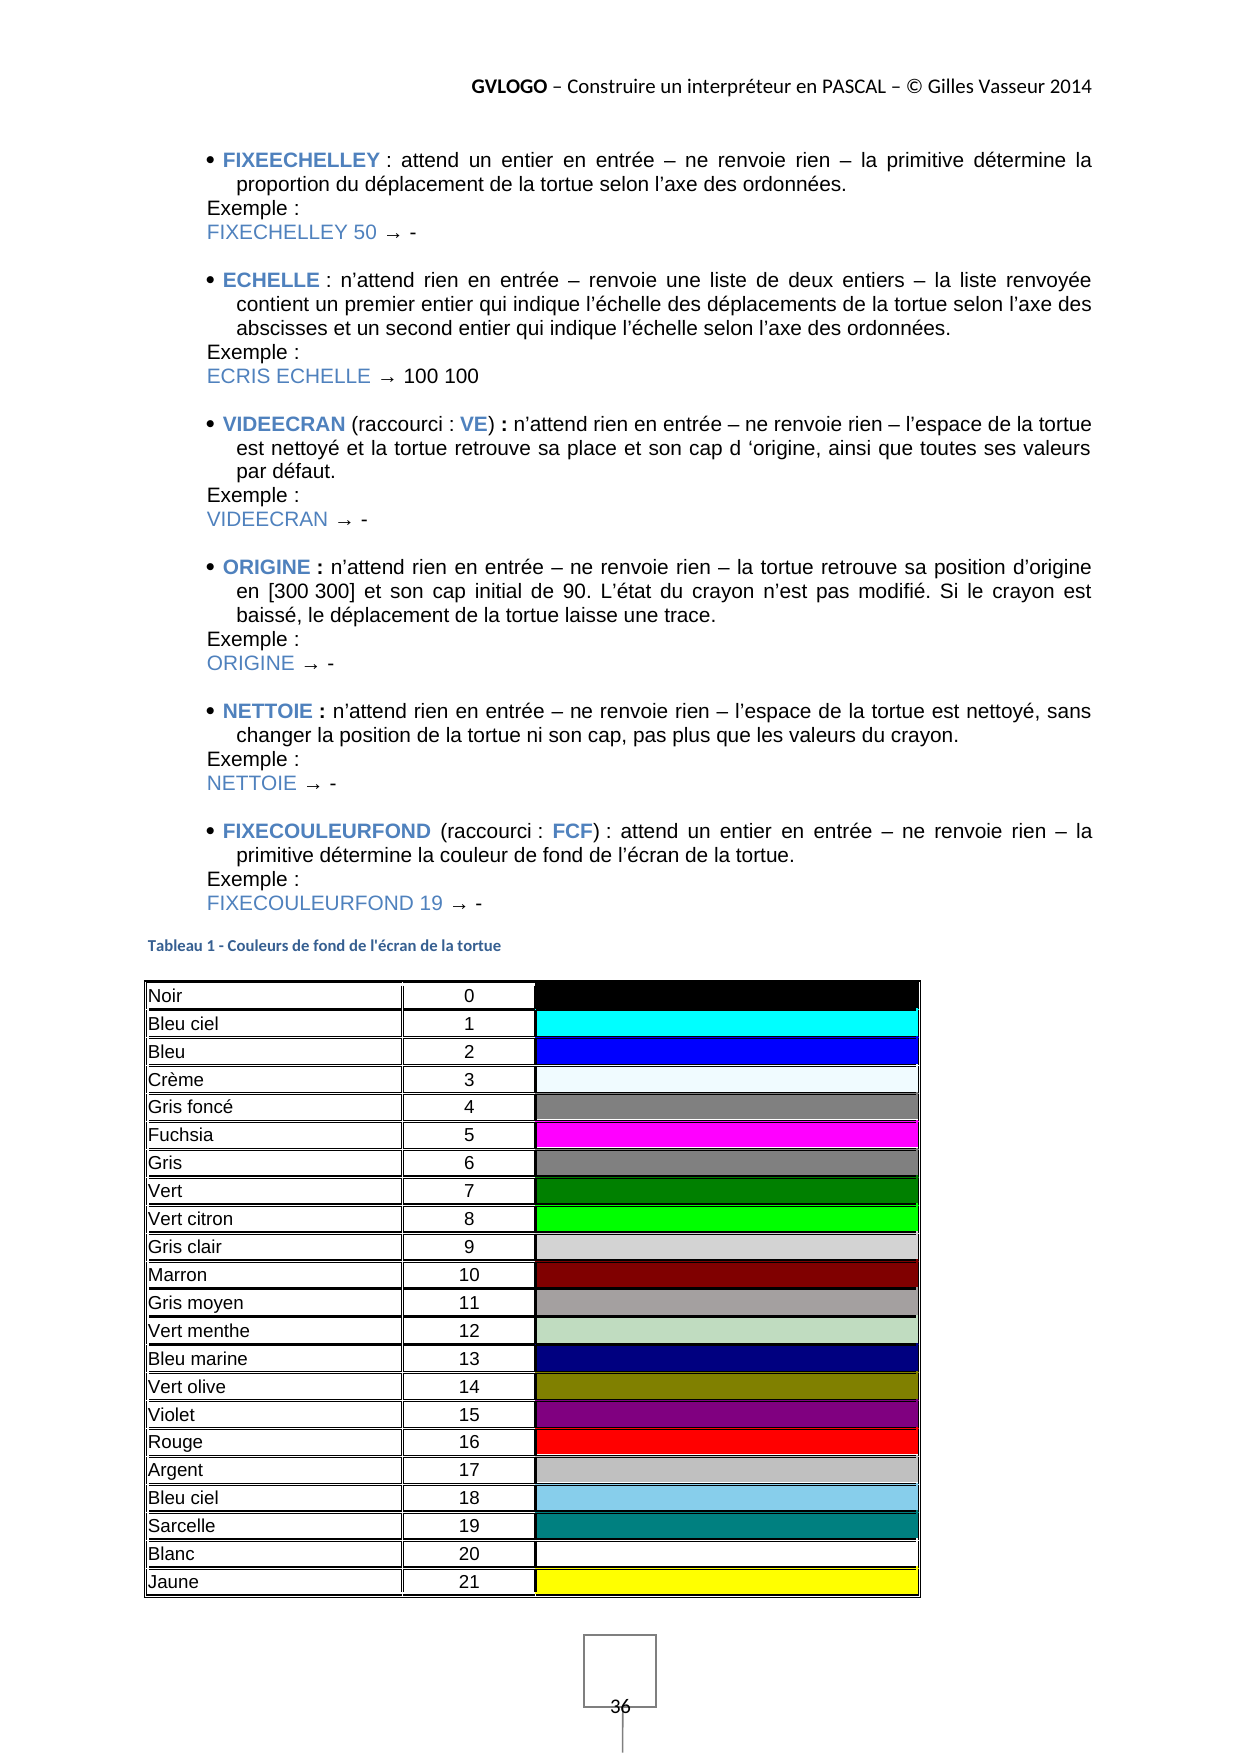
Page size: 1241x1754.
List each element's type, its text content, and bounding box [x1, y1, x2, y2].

list NETTOIE : n’attend rien en entrée – ne renvoie rien – l’espace de la tortue est nettoyé, sans changer la position de la tortue ni son cap, pas plus que les valeurs du crayon. [207, 699, 1093, 747]
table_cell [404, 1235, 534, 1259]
list ORIGINE : n’attend rien en entrée – ne renvoie rien – la tortue retrouve sa position d’origine en [300 300] et son cap initial de 90. L’état du crayon n’est pas modifié. Si le crayon est baissé, le déplacement de la tortue laisse une trace. [207, 555, 1093, 627]
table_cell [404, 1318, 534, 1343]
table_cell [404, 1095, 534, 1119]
text Exemple : [148, 339, 1093, 363]
text Exemple : [148, 196, 1093, 219]
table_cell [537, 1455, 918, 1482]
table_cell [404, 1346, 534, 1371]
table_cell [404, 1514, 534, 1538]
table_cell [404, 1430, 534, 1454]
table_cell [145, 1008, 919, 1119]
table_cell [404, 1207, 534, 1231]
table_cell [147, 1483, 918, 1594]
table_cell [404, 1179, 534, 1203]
text Exemple : [148, 867, 1093, 891]
text NETTOIE → - [148, 771, 1093, 795]
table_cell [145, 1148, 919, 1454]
text ORIGINE → - [148, 651, 1093, 675]
text Exemple : [148, 747, 1093, 771]
text VIDEECRAN → - [148, 507, 1093, 531]
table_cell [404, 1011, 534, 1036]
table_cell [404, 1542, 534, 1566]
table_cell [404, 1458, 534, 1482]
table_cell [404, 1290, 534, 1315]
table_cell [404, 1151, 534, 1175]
text Exemple : [148, 483, 1093, 507]
list FIXECOULEURFOND (raccourci : FCF) : attend un entier en entrée – ne renvoie rien – la primitive détermine la couleur de fond de l’écran de la tortue. [207, 819, 1093, 867]
list ECHELLE : n’attend rien en entrée – renvoie une liste de deux entiers – la liste renvoyée contient un premier entier qui indique l’échelle des déplacements de la tortue selon l’axe des abscisses et un second entier qui indique l’échelle selon l’axe des ordonnées. [207, 267, 1093, 339]
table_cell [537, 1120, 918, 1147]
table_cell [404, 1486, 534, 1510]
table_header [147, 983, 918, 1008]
text Exemple : [148, 627, 1093, 651]
list VIDEECRAN (raccourci : VE) : n’attend rien en entrée – ne renvoie rien – l’espace de la tortue est nettoyé et la tortue retrouve sa place et son cap d ‘origine, ainsi que toutes ses valeurs par défaut. [207, 411, 1093, 483]
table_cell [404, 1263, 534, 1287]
text ECRIS ECHELLE → 100 100 [148, 363, 1093, 387]
list FIXEECHELLEY : attend un entier en entrée – ne renvoie rien – la primitive détermine la proportion du déplacement de la tortue selon l’axe des ordonnées. [207, 148, 1093, 196]
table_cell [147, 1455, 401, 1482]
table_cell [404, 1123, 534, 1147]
text FIXECHELLEY 50 → - [148, 219, 1093, 243]
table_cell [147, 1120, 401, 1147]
text FIXECOULEURFOND 19 → - [148, 891, 1093, 915]
